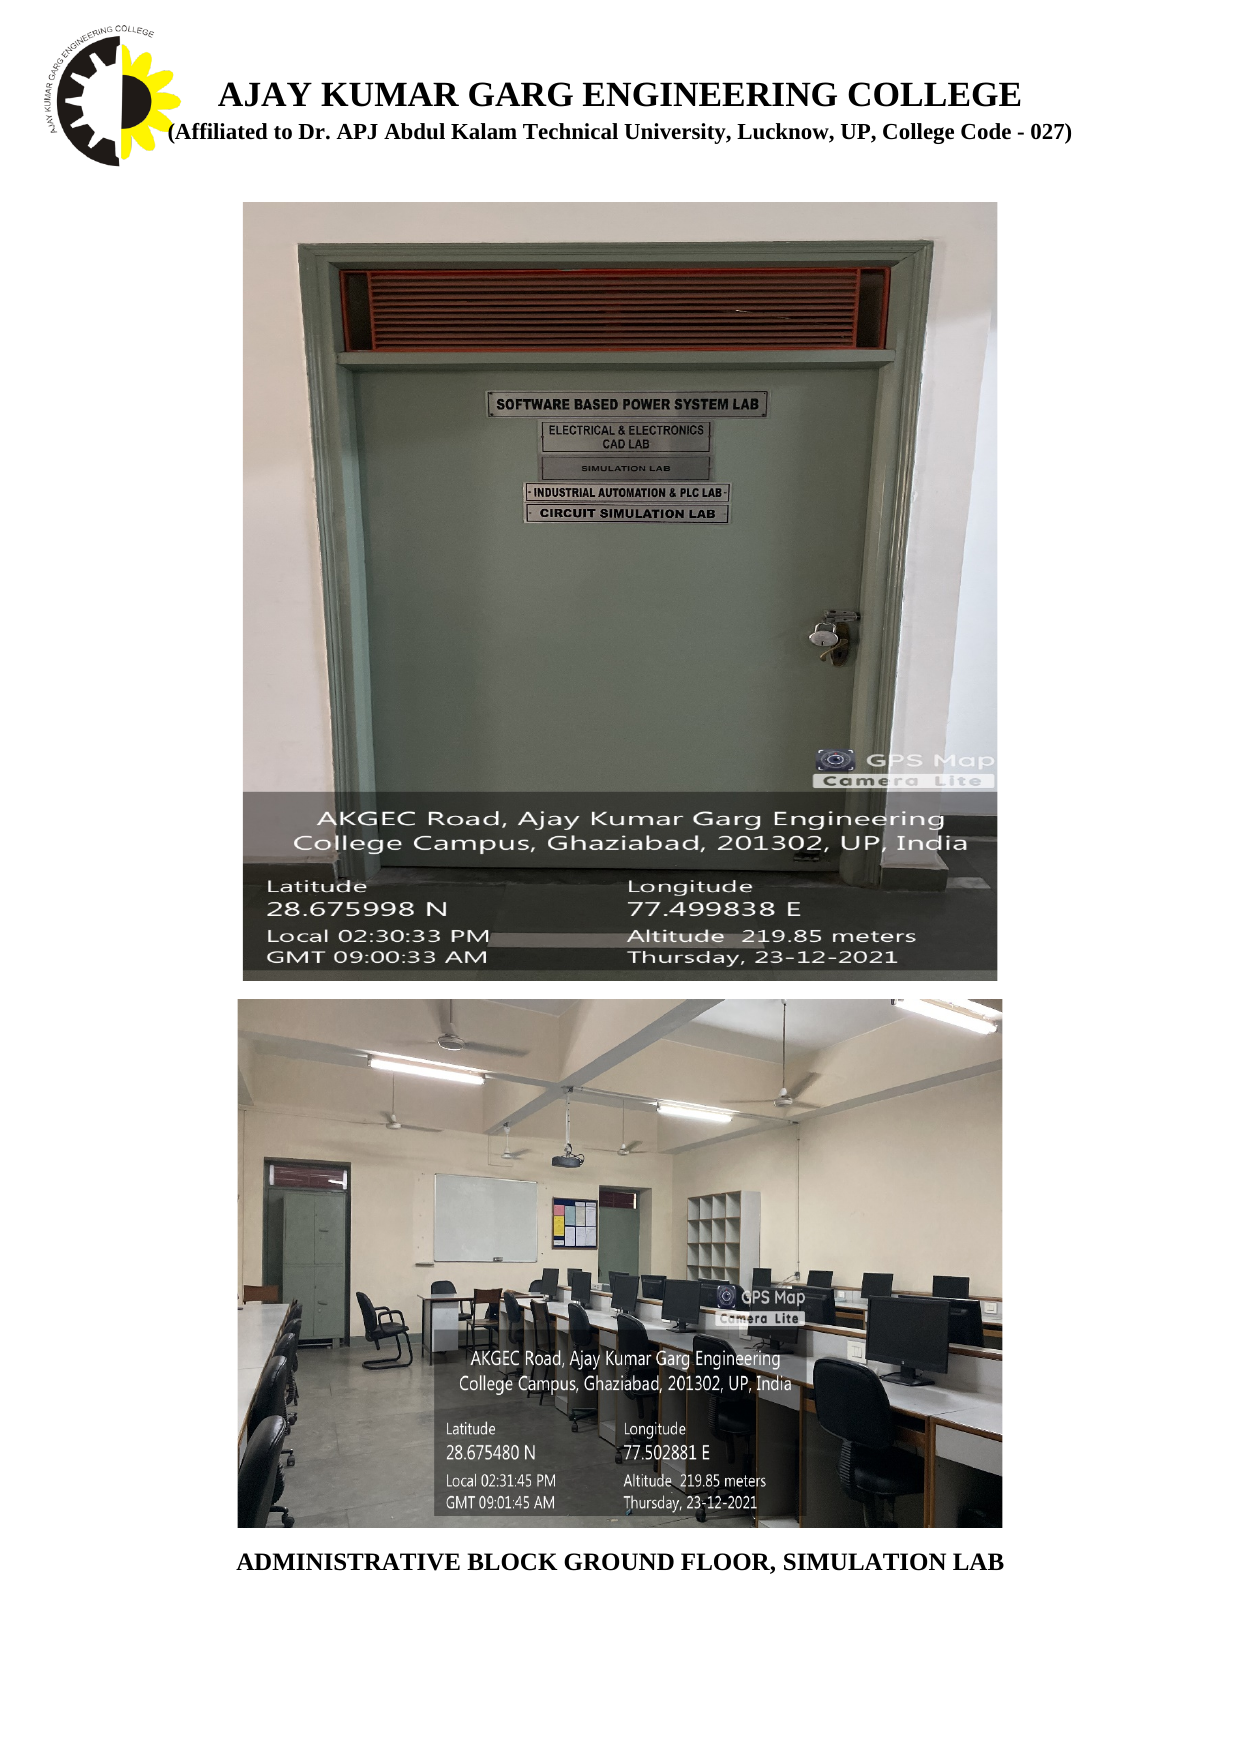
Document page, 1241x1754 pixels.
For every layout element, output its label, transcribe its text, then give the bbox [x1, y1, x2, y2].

picture [237, 999, 1003, 1528]
text ADMINISTRATIVE BLOCK GROUND FLOOR, SIMULATION LAB [150, 1547, 1090, 1576]
picture [44, 25, 188, 168]
picture [242, 202, 998, 981]
